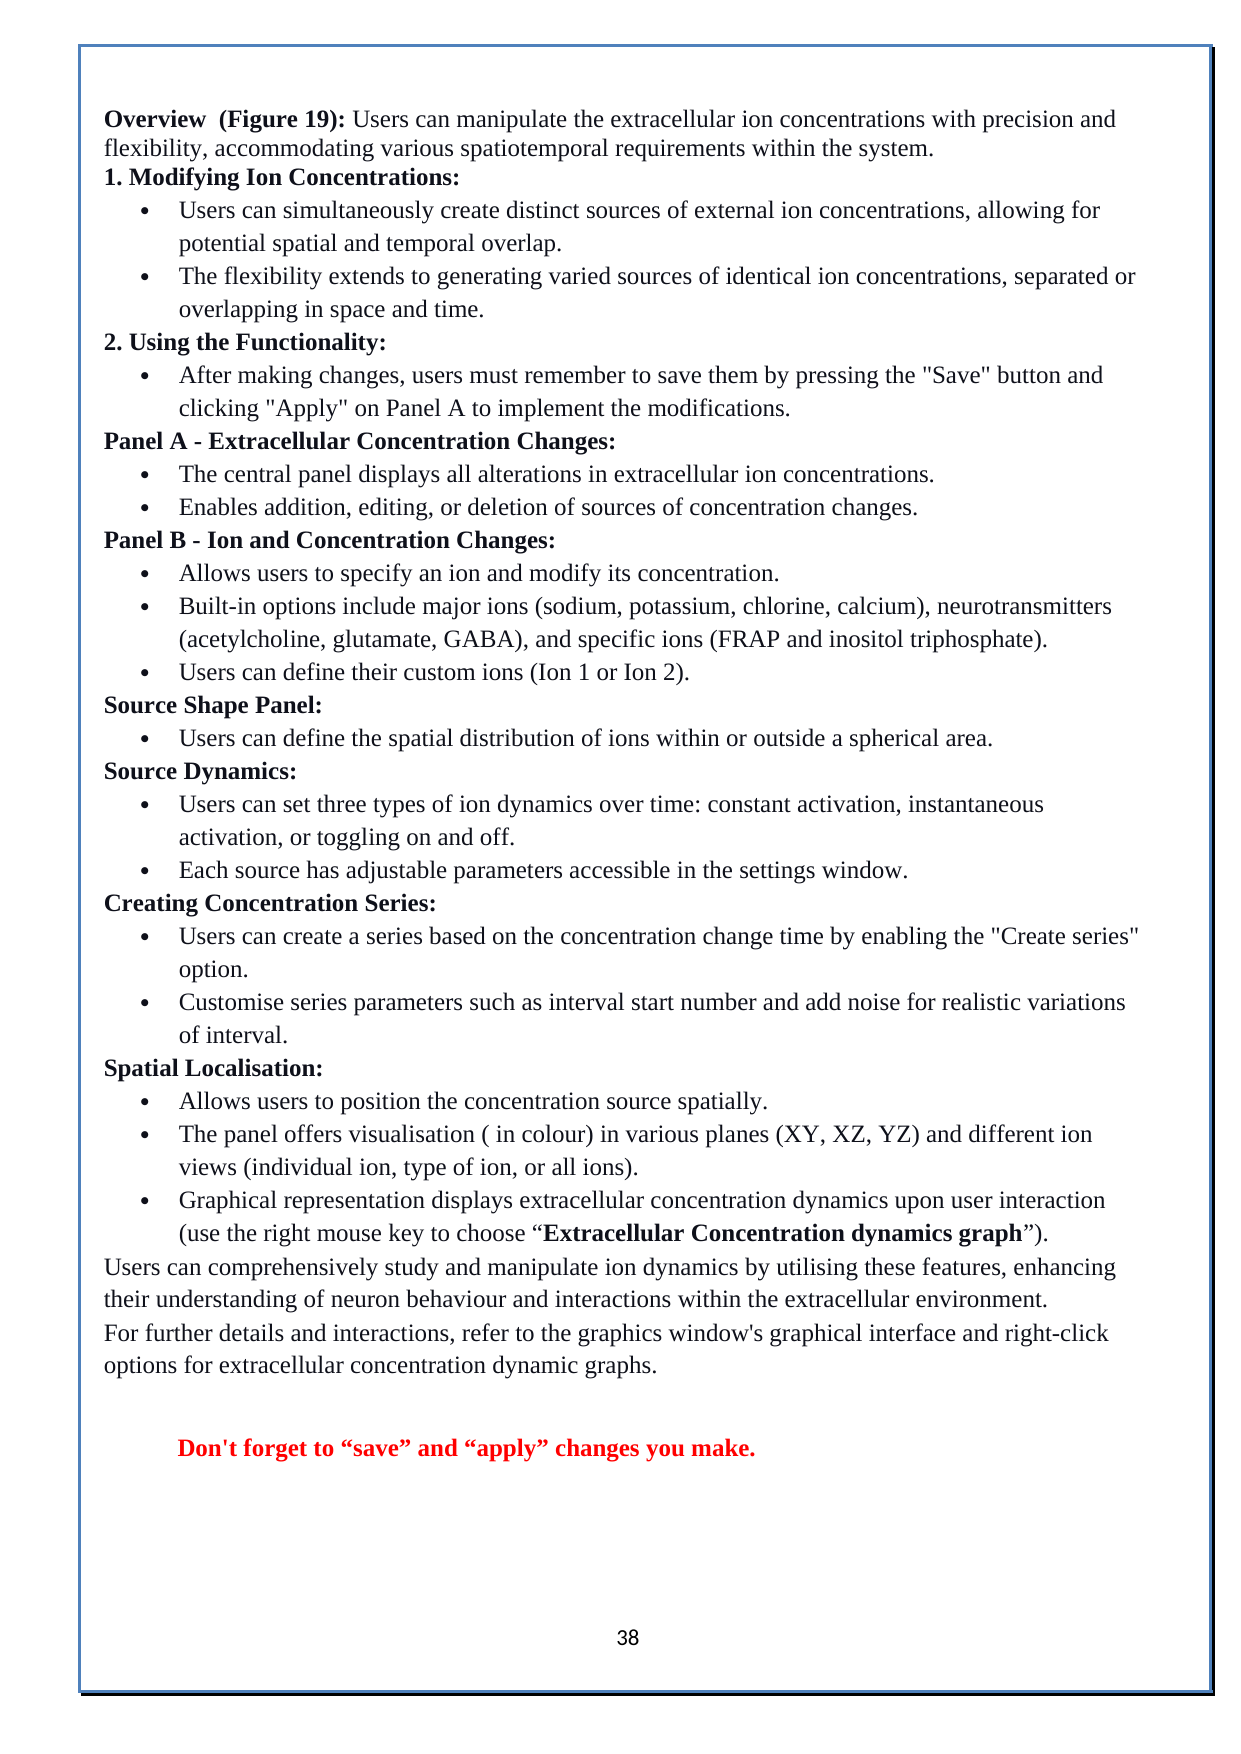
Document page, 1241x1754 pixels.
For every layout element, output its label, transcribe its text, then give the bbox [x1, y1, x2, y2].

list Users can simultaneously create distinct sources of external ion concentrations, allowing for potential spatial and temporal overlap. [141, 195, 1152, 257]
list Allows users to position the concentration source spatially. [141, 1086, 1152, 1115]
text Source Dynamics: [103, 756, 1152, 785]
text Creating Concentration Series: [103, 888, 1152, 917]
list Users can create a series based on the concentration change time by enabling the "Create series" option. [141, 921, 1152, 983]
text Panel A - Extracellular Concentration Changes: [103, 426, 1152, 455]
list Customise series parameters such as interval start number and add noise for realistic variations of interval. [141, 987, 1152, 1049]
text Users can comprehensively study and manipulate ion dynamics by utilising these features, enhancing their understanding of neuron behaviour and interactions within the extracellular environment. [103, 1252, 1152, 1313]
list Users can set three types of ion dynamics over time: constant activation, instantaneous activation, or toggling on and off. [141, 789, 1152, 851]
list Users can define the spatial distribution of ions within or outside a spherical area. [141, 723, 1152, 752]
list The panel offers visualisation ( in colour) in various planes (XY, XZ, YZ) and different ion views (individual ion, type of ion, or all ions). [141, 1119, 1152, 1181]
text 1. Modifying Ion Concentrations: [103, 162, 1152, 191]
text 2. Using the Functionality: [103, 327, 1152, 356]
text Panel B - Ion and Concentration Changes: [103, 525, 1152, 554]
list Enables addition, editing, or deletion of sources of concentration changes. [141, 492, 1152, 521]
text Don't forget to “save” and “apply” changes you make. [103, 1433, 1122, 1462]
list Allows users to specify an ion and modify its concentration. [141, 558, 1152, 587]
text Overview (Figure 19): Users can manipulate the extracellular ion concentrations with precision and flexibility, accommodating various spatiotemporal requirements within the system. [103, 104, 1152, 162]
list After making changes, users must remember to save them by pressing the "Save" button and clicking "Apply" on Panel A to implement the modifications. [141, 360, 1152, 422]
list Users can define their custom ions (Ion 1 or Ion 2). [141, 657, 1152, 686]
text Source Shape Panel: [103, 690, 1152, 719]
text Spatial Localisation: [103, 1053, 1152, 1082]
list The central panel displays all alterations in extracellular ion concentrations. [141, 459, 1152, 488]
list The flexibility extends to generating varied sources of identical ion concentrations, separated or overlapping in space and time. [141, 261, 1152, 323]
list Graphical representation displays extracellular concentration dynamics upon user interaction (use the right mouse key to choose “Extracellular Concentration dynamics graph”). [141, 1186, 1152, 1247]
list Built-in options include major ions (sodium, potassium, chlorine, calcium), neurotransmitters (acetylcholine, glutamate, GABA), and specific ions (FRAP and inositol triphosphate). [141, 591, 1152, 653]
text For further details and interactions, refer to the graphics window's graphical interface and right-click options for extracellular concentration dynamic graphs. [103, 1318, 1152, 1379]
list Each source has adjustable parameters accessible in the settings window. [141, 855, 1152, 884]
